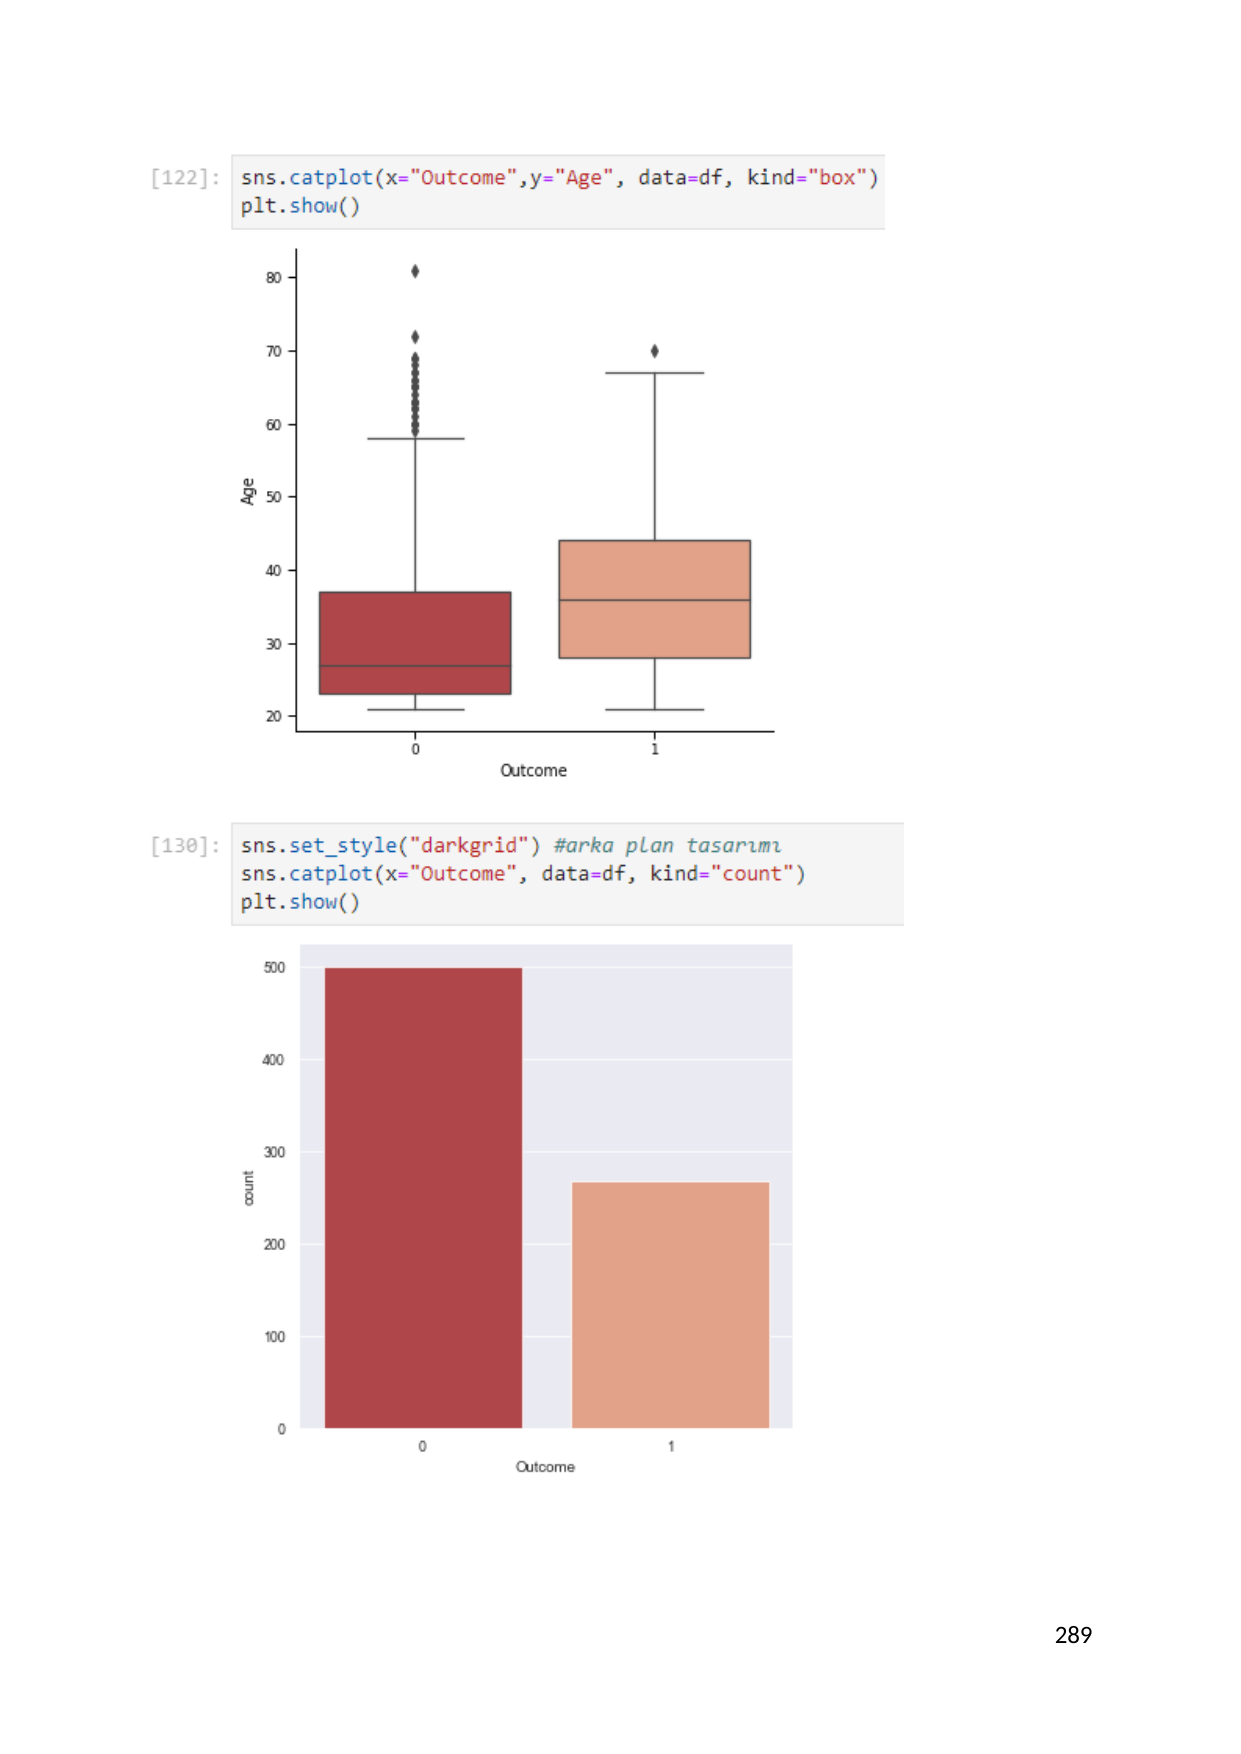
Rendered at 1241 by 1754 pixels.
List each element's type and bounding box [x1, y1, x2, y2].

picture [147, 815, 904, 1491]
picture [147, 147, 886, 797]
